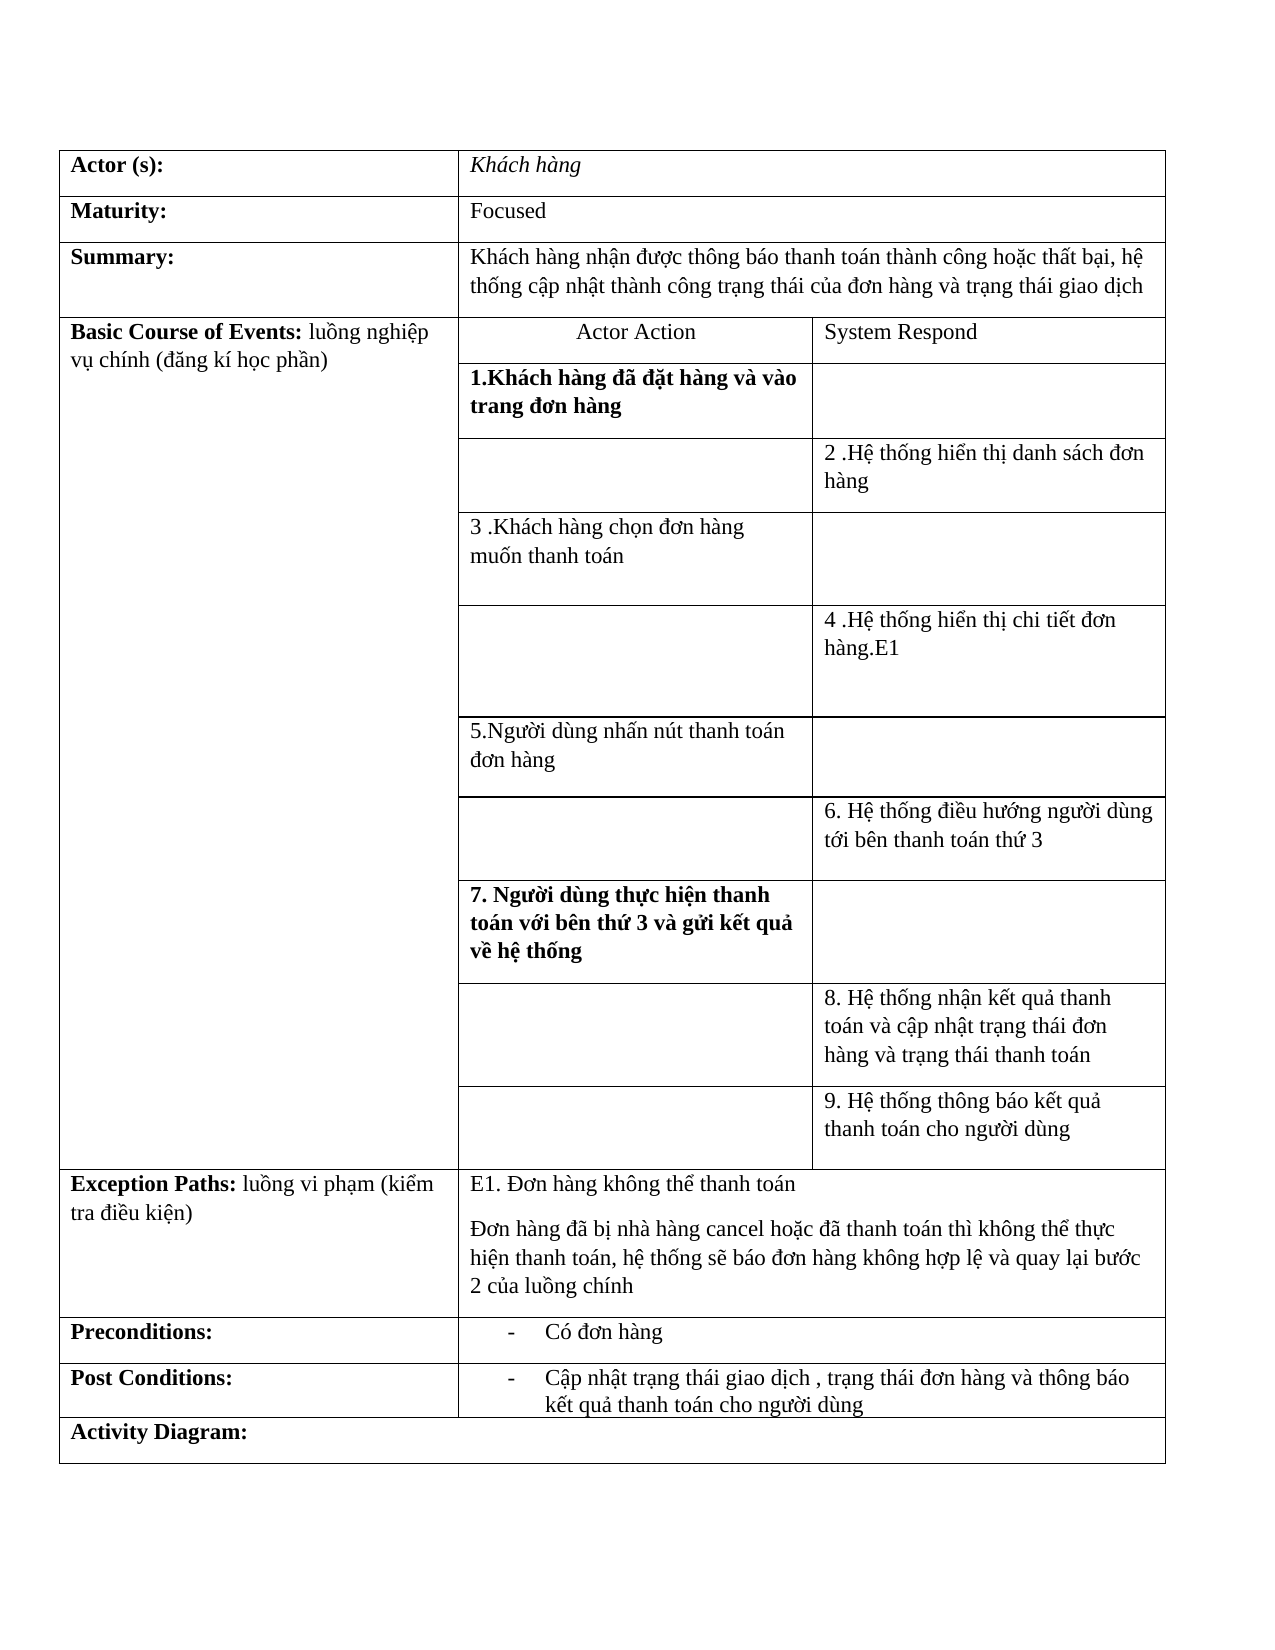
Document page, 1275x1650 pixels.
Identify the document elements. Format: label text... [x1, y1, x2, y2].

table_cell Actor (s): [60, 151, 458, 196]
table_cell Khách hàng [459, 151, 1165, 196]
table_cell 8. Hệ thống nhận kết quả thanh toán và cập nhật trạng thái đơn hàng và trạng thái thanh toán [813, 984, 1165, 1086]
table_cell Khách hàng nhận được thông báo thanh toán thành công hoặc thất bại, hệ thống cập nhật thành công trạng thái của đơn hàng và trạng thái giao dịch [459, 243, 1165, 317]
table_cell E1. Đơn hàng không thể thanh toán Đơn hàng đã bị nhà hàng cancel hoặc đã thanh toán thì không thể thực hiện thanh toán, hệ thống sẽ báo đơn hàng không hợp lệ và quay lại bước 2 của luồng chính [459, 1170, 1165, 1317]
table_cell [459, 798, 812, 880]
table_cell 5.Người dùng nhấn nút thanh toán đơn hàng [459, 718, 812, 796]
table_cell [813, 364, 1165, 438]
table_cell [459, 439, 812, 512]
table_cell [813, 881, 1165, 983]
table_cell Cập nhật trạng thái giao dịch , trạng thái đơn hàng và thông báo kết quả thanh toán cho người dùng [459, 1364, 1165, 1417]
table_cell Có đơn hàng [459, 1318, 1165, 1363]
table_cell 7. Người dùng thực hiện thanh toán với bên thứ 3 và gửi kết quả về hệ thống [459, 881, 812, 983]
table_cell Basic Course of Events: luồng nghiệp vụ chính (đăng kí học phần) [60, 318, 458, 1169]
table_cell [459, 1087, 812, 1169]
table_cell Actor Action [459, 318, 812, 363]
table_cell [459, 606, 812, 716]
table_cell Maturity: [60, 197, 458, 242]
table_cell System Respond [813, 318, 1165, 363]
table_cell Focused [459, 197, 1165, 242]
table_cell 1.Khách hàng đã đặt hàng và vào trang đơn hàng [459, 364, 812, 438]
table_cell 3 .Khách hàng chọn đơn hàng muốn thanh toán [459, 513, 812, 605]
table_cell Exception Paths: luồng vi phạm (kiểm tra điều kiện) [60, 1170, 458, 1317]
table_cell Summary: [60, 243, 458, 317]
table_cell Post Conditions: [60, 1364, 458, 1417]
table_cell 6. Hệ thống điều hướng người dùng tới bên thanh toán thứ 3 [813, 798, 1165, 880]
table_cell [459, 984, 812, 1086]
table_cell 2 .Hệ thống hiển thị danh sách đơn hàng [813, 439, 1165, 512]
table_cell 4 .Hệ thống hiển thị chi tiết đơn hàng.E1 [813, 606, 1165, 716]
table_cell 9. Hệ thống thông báo kết quả thanh toán cho người dùng [813, 1087, 1165, 1169]
table_cell Activity Diagram: [60, 1418, 1165, 1463]
table_cell [813, 718, 1165, 796]
table_cell [813, 513, 1165, 605]
table_cell Preconditions: [60, 1318, 458, 1363]
